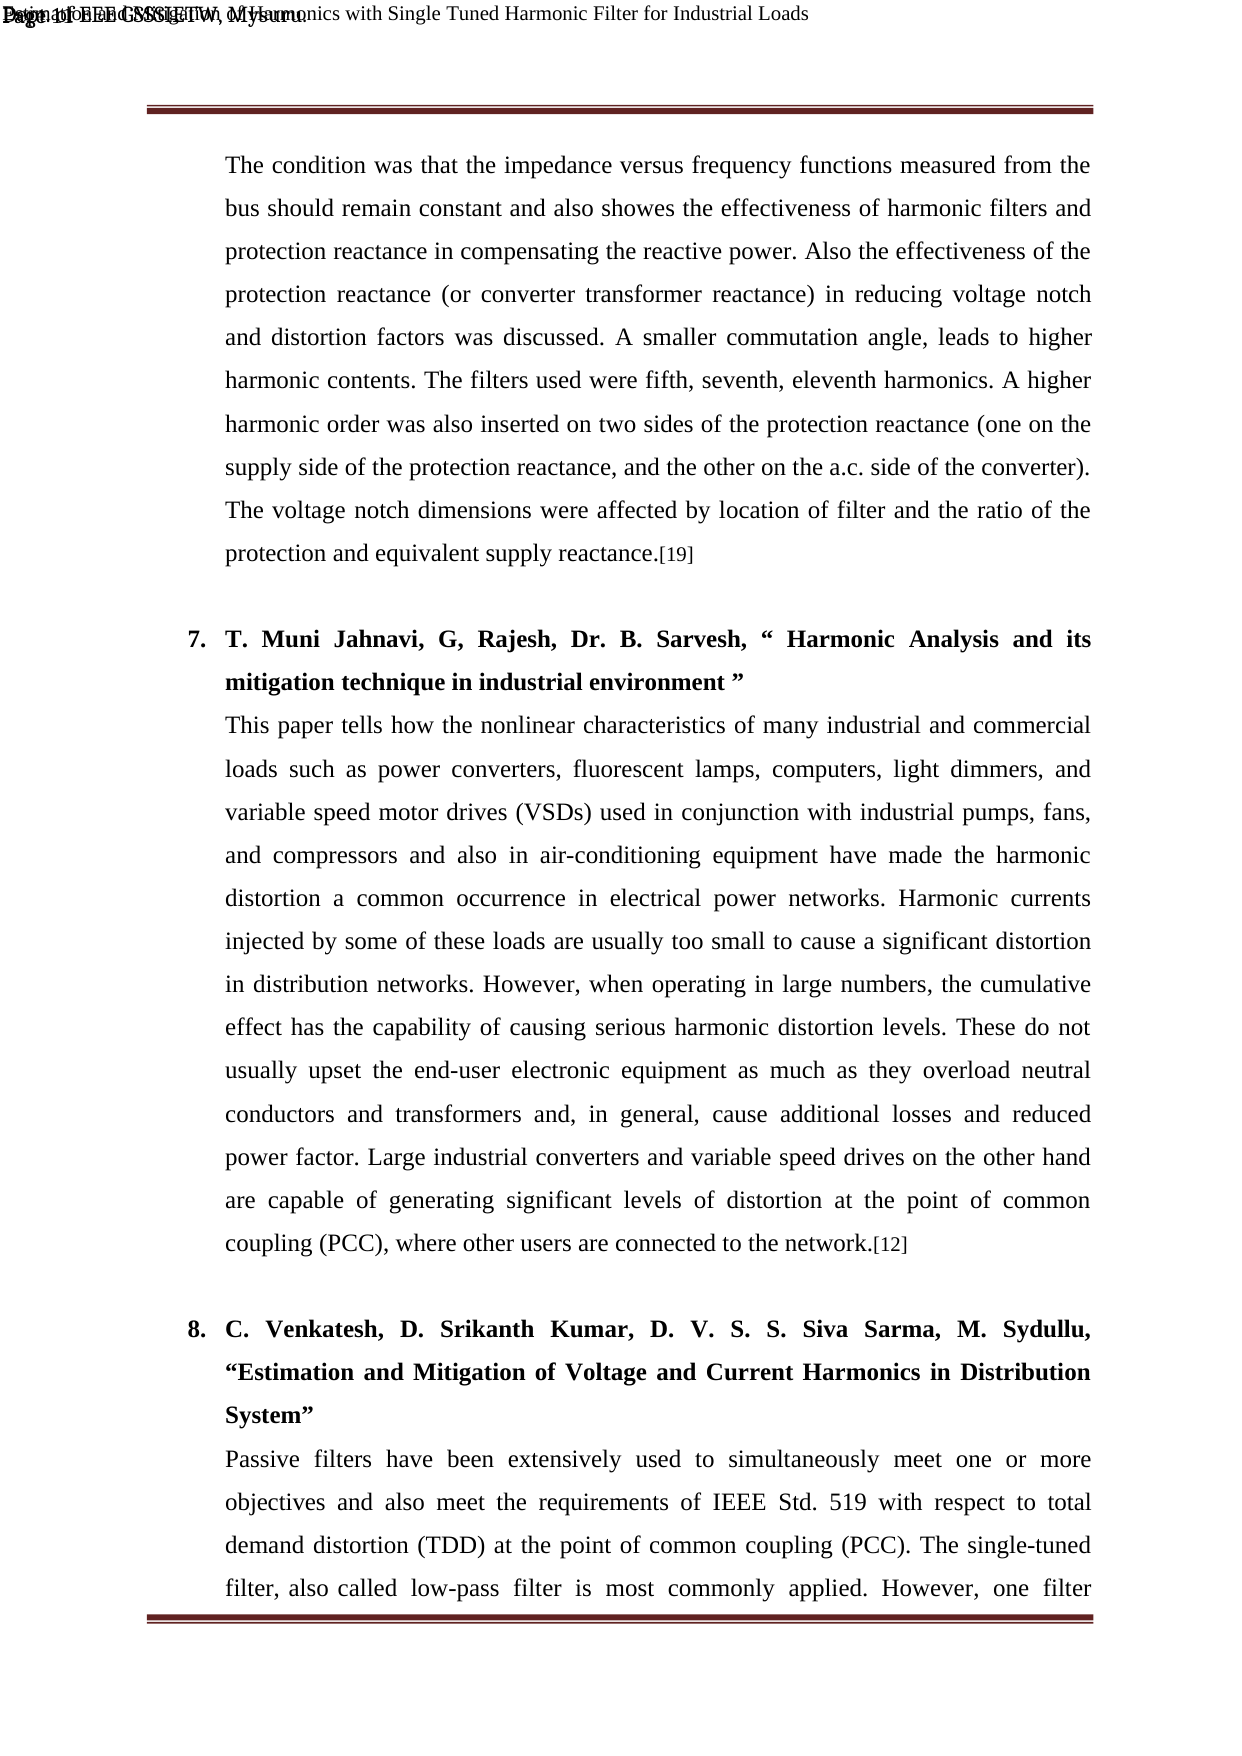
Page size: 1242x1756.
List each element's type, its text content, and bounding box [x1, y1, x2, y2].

subtitle C. Venkatesh, D. Srikanth Kumar, D. V. S. S. Siva Sarma, M. Sydullu, “Estimation and Mitigation of Voltage and Current Harmonics in Distribution System” [187, 1314, 1092, 1429]
subtitle T. Muni Jahnavi, G, Rajesh, Dr. B. Sarvesh, “ Harmonic Analysis and its mitigation technique in industrial environment ” [187, 624, 1092, 696]
text This paper tells how the nonlinear characteristics of many industrial and commercial loads such as power converters, fluorescent lamps, computers, light dimmers, and variable speed motor drives (VSDs) used in conjunction with industrial pumps, fans, and compressors and also in air-conditioning equipment have made the harmonic distortion a common occurrence in electrical power networks. Harmonic currents injected by some of these loads are usually too small to cause a significant distortion in distribution networks. However, when operating in large numbers, the cumulative effect has the capability of causing serious harmonic distortion levels. These do not usually upset the end-user electronic equipment as much as they overload neutral conductors and transformers and, in general, cause additional losses and reduced power factor. Large industrial converters and variable speed drives on the other hand are capable of generating significant levels of distortion at the point of common coupling (PCC), where other users are connected to the network.[12] [225, 711, 1092, 1257]
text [225, 1444, 1092, 1602]
text The condition was that the impedance versus frequency functions measured from the bus should remain constant and also showes the effectiveness of harmonic filters and protection reactance in compensating the reactive power. Also the effectiveness of the protection reactance (or converter transformer reactance) in reducing voltage notch and distortion factors was discussed. A smaller commutation angle, leads to higher harmonic contents. The filters used were fifth, seventh, eleventh harmonics. A higher harmonic order was also inserted on two sides of the protection reactance (one on the supply side of the protection reactance, and the other on the a.c. side of the converter). The voltage notch dimensions were affected by location of filter and the ratio of the protection and equivalent supply reactance.[19] [225, 150, 1092, 567]
